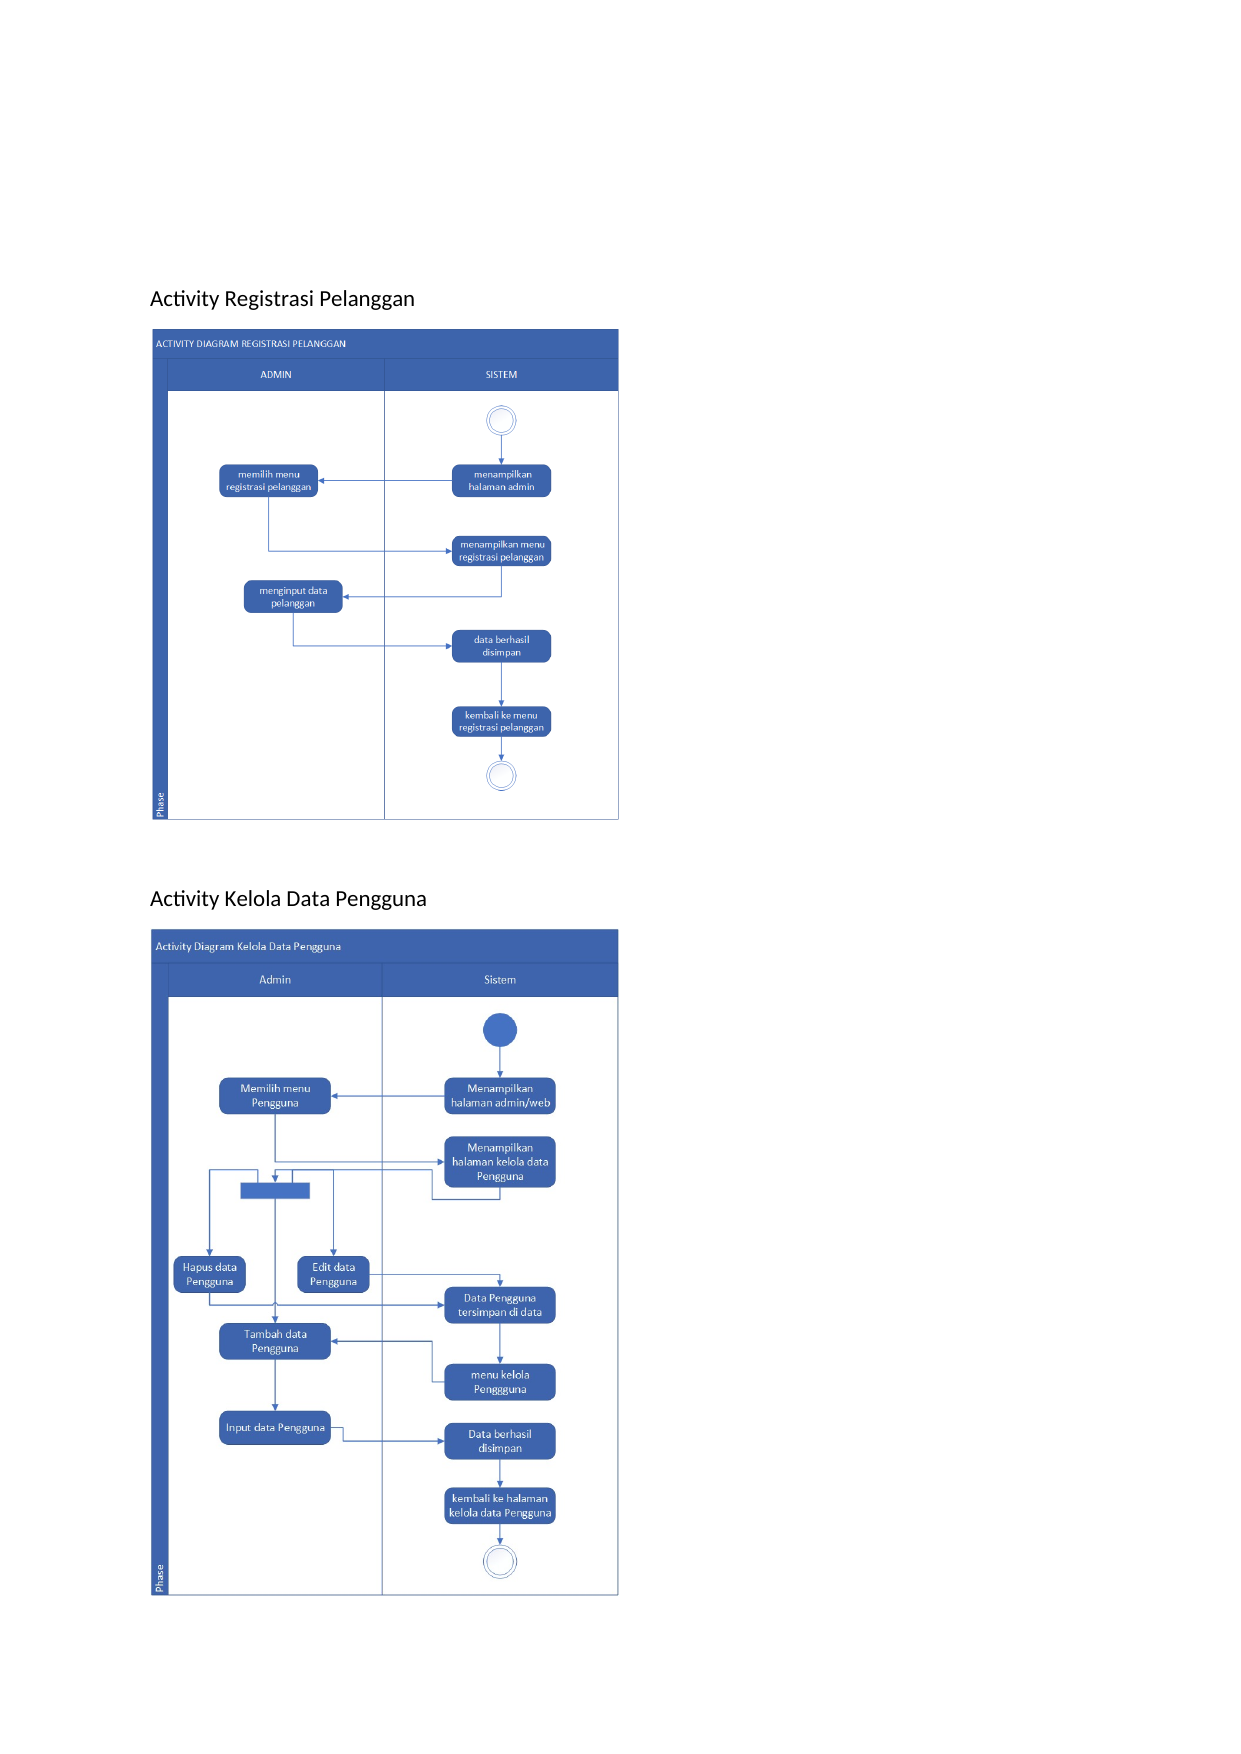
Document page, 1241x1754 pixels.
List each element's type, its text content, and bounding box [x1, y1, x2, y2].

picture [150, 928, 619, 1596]
text Activity Registrasi Pelanggan [150, 284, 1090, 312]
picture [150, 328, 619, 823]
text Activity Kelola Data Pengguna [150, 884, 1090, 912]
